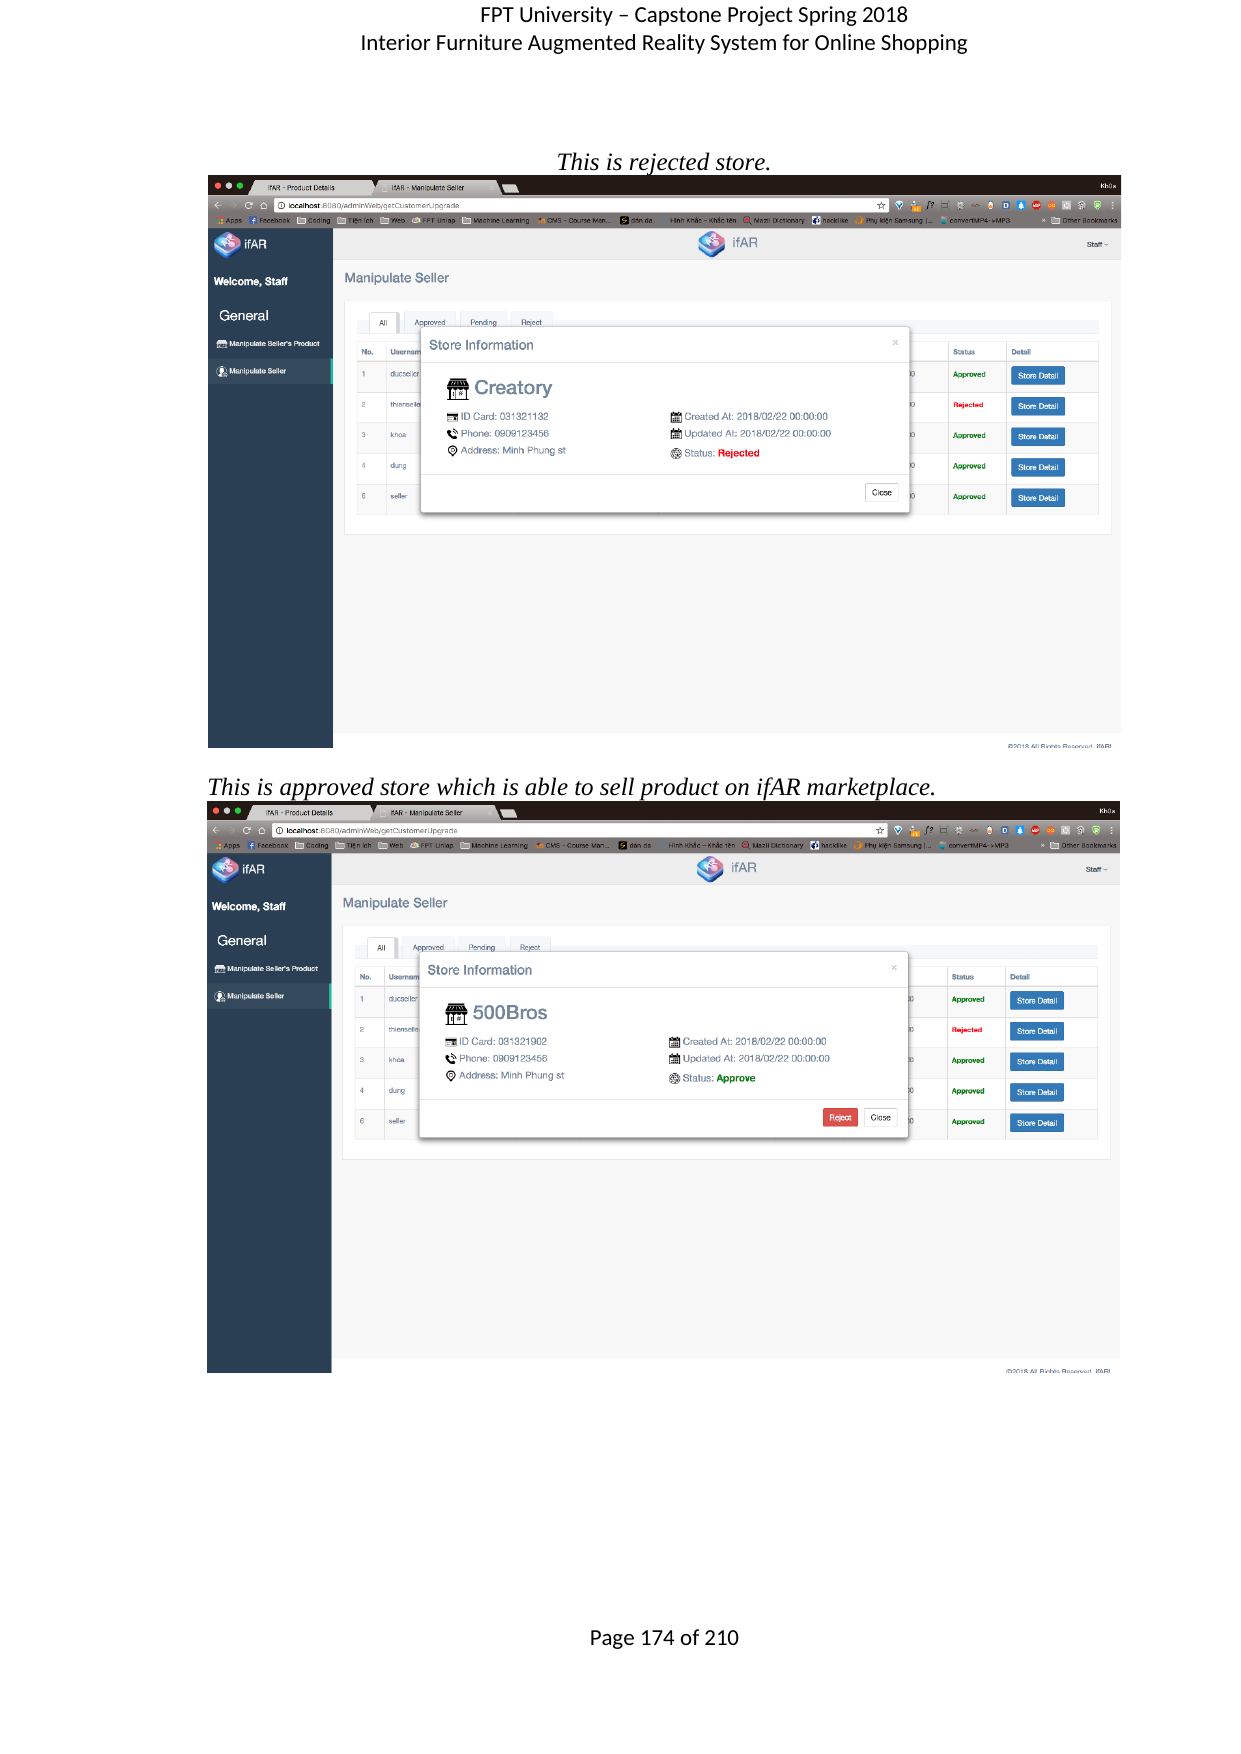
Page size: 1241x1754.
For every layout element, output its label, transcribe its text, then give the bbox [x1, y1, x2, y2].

picture [208, 175, 1122, 748]
picture [207, 801, 1120, 1373]
text This is approved store which is able to sell product on ifAR marketplace. [207, 772, 1122, 801]
